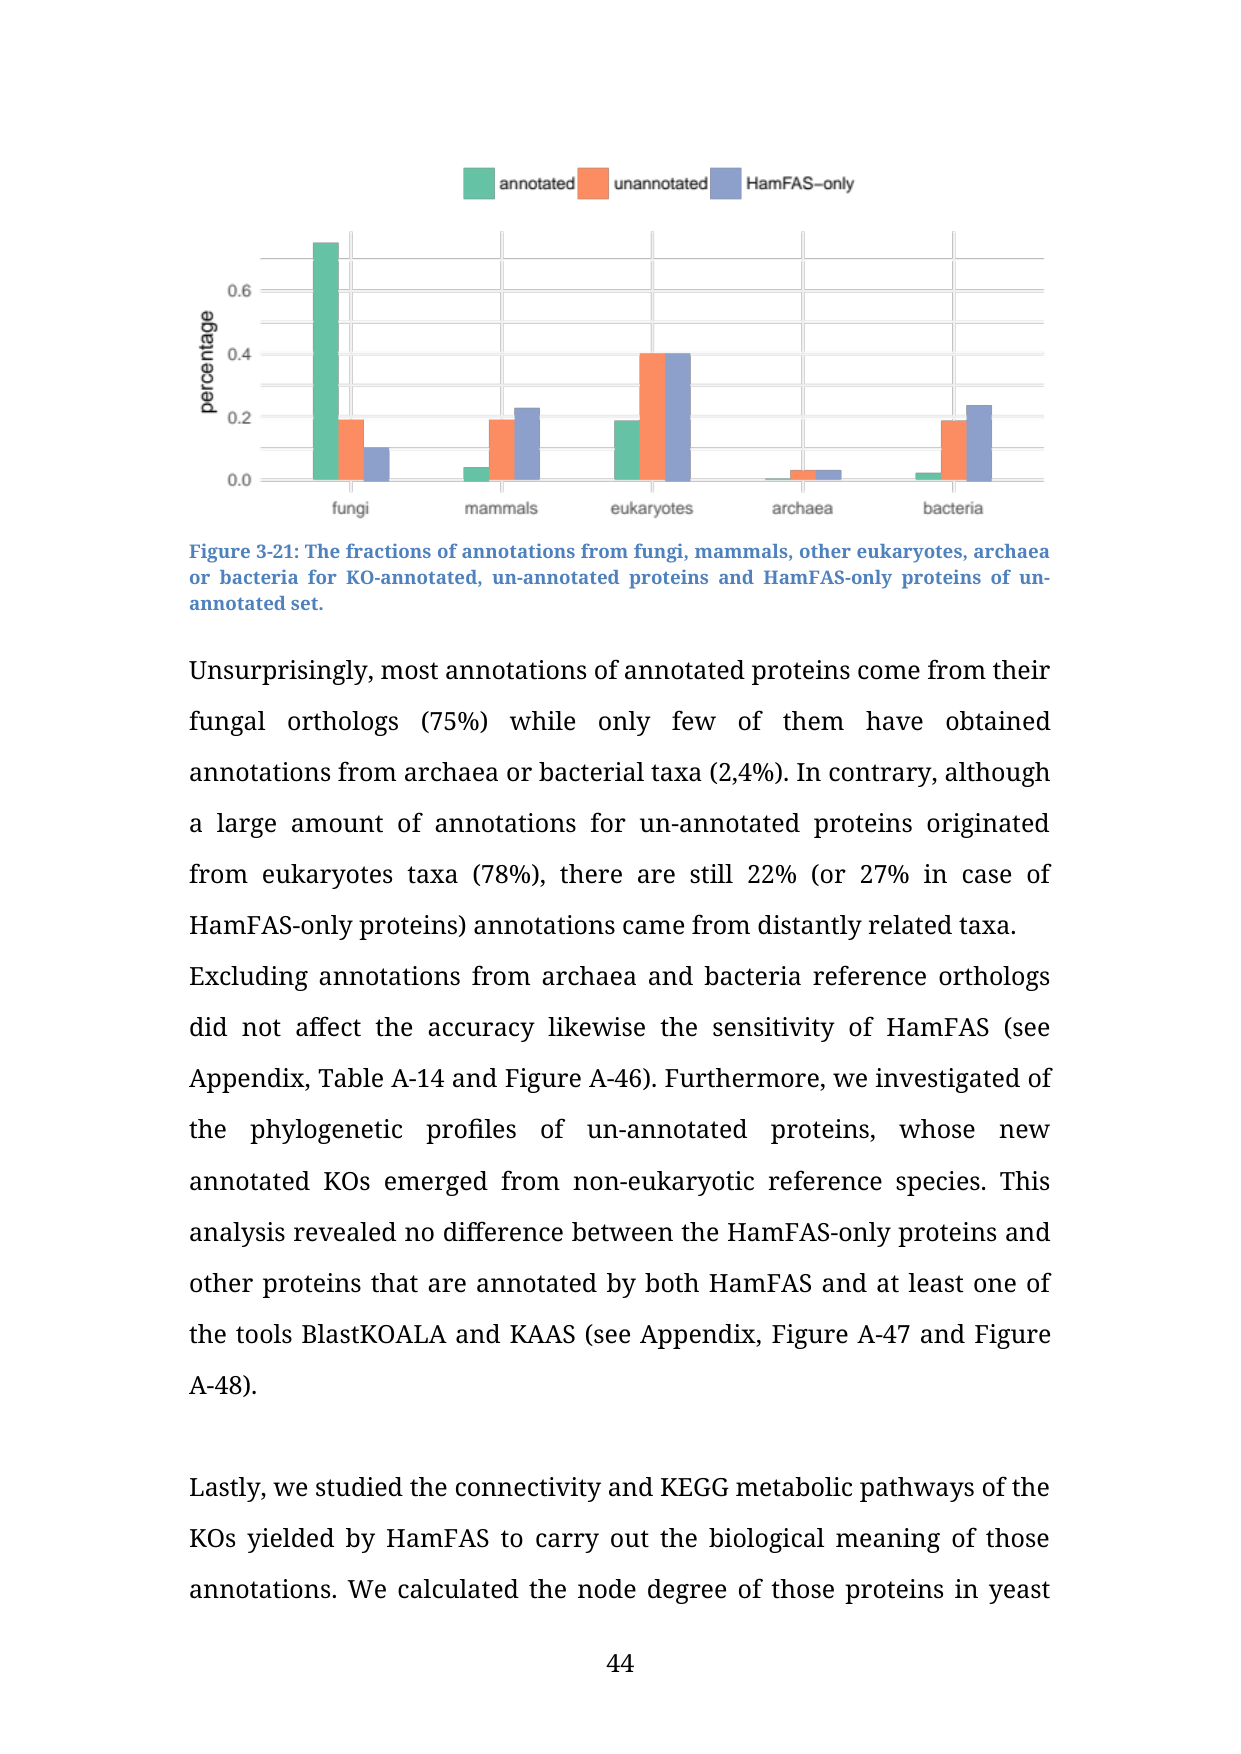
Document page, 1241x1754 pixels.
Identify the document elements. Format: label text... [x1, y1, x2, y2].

text Unsurprisingly, most annotations of annotated proteins come from their fungal orthologs (75%) while only few of them have obtained annotations from archaea or bacterial taxa (2,4%). In contrary, although a large amount of annotations for un-annotated proteins originated from eukaryotes taxa (78%), there are still 22% (or 27% in case of HamFAS-only proteins) annotations came from distantly related taxa. [189, 653, 1051, 942]
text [189, 1469, 1051, 1606]
